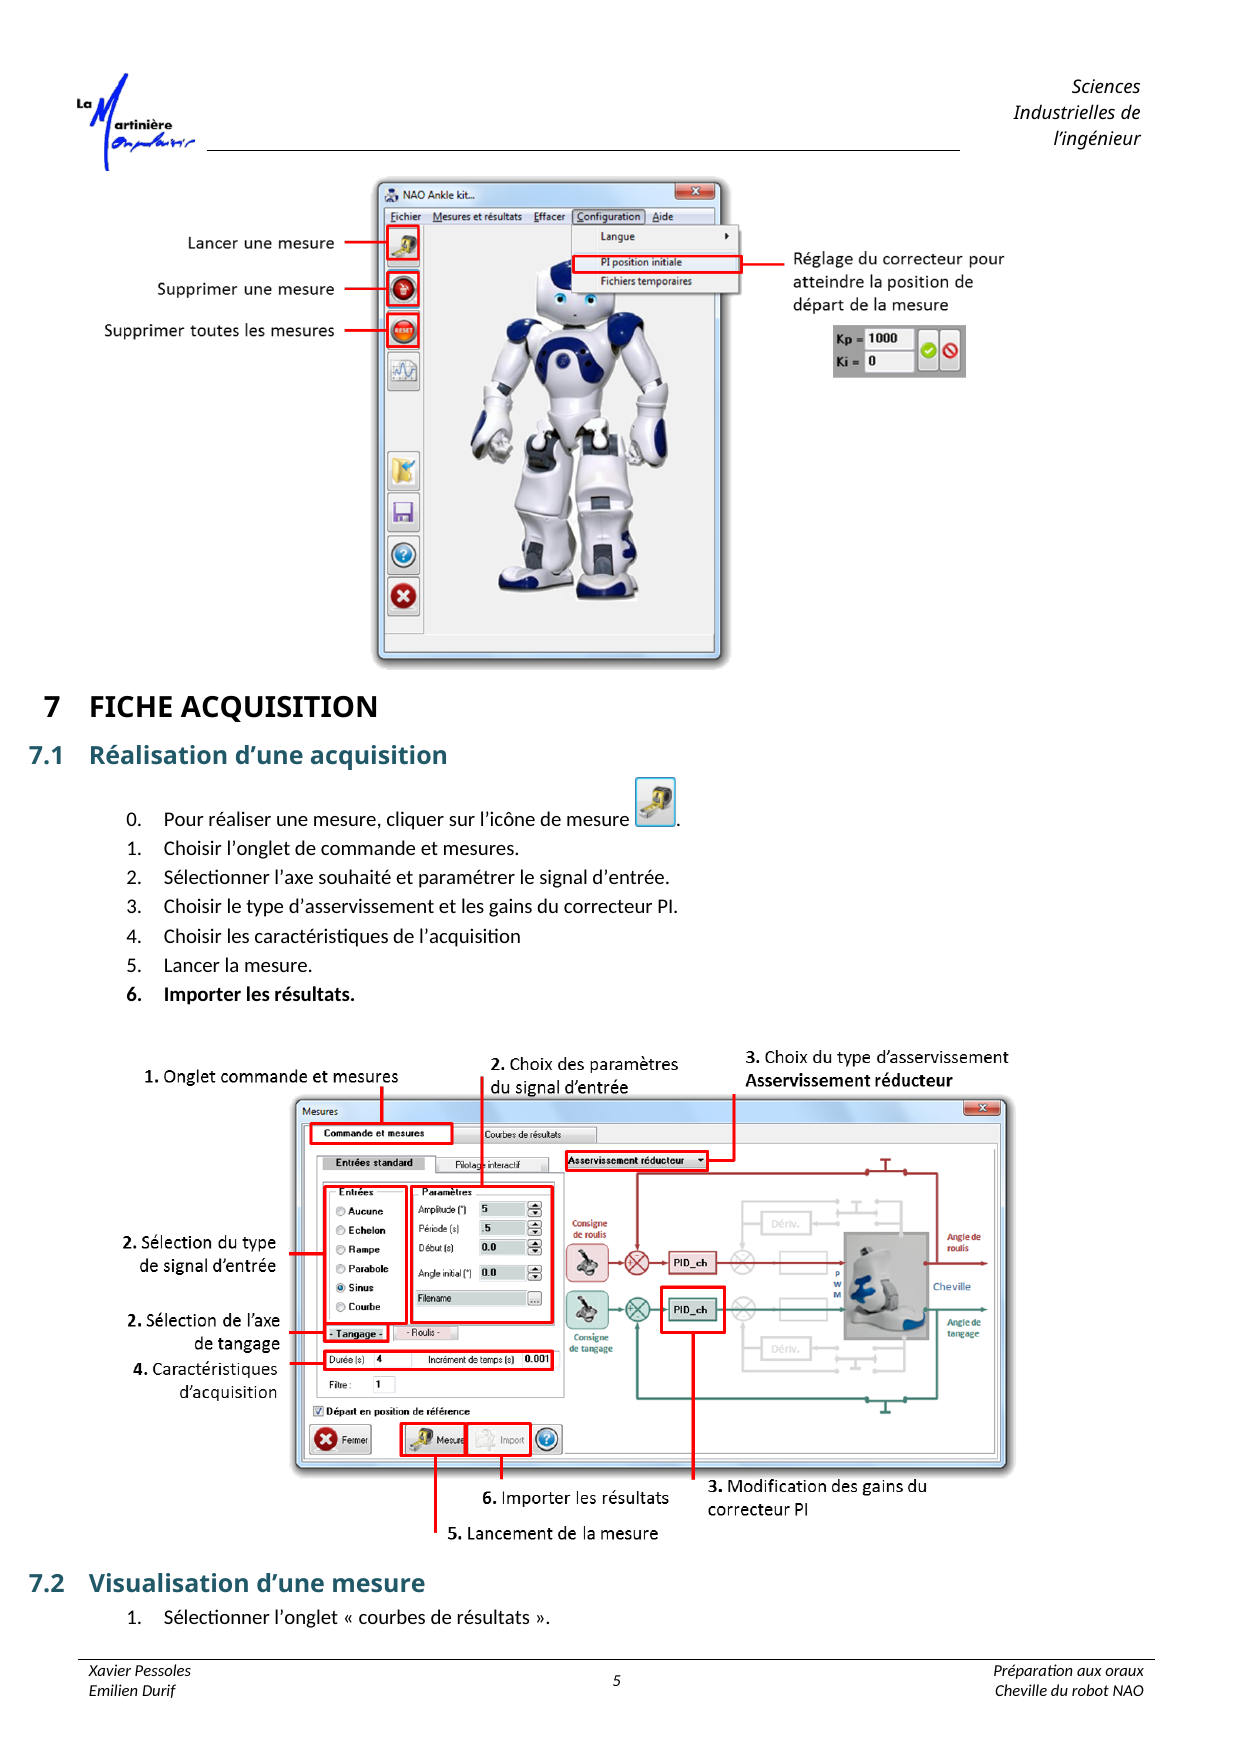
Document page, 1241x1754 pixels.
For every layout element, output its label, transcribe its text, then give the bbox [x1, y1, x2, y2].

list Sélectionner l’onglet « courbes de résultats ». [126, 1604, 1152, 1630]
list Sélectionner l’axe souhaité et paramétrer le signal d’entrée. [126, 864, 1152, 890]
list Choisir le type d’asservissement et les gains du correcteur PI. [126, 894, 1152, 919]
subtitle Visualisation d’une mesure [29, 1565, 1152, 1599]
picture [77, 73, 195, 171]
list Choisir l’onglet de commande et mesures. [126, 835, 1152, 861]
picture [88, 1039, 1034, 1556]
subtitle Réalisation d’une acquisition [29, 738, 1152, 772]
list Lancer la mesure. [126, 952, 1152, 977]
list Pour réaliser une mesure, cliquer sur l’icône de mesure . [126, 777, 1152, 832]
picture [635, 777, 676, 827]
list Importer les résultats. [126, 981, 1152, 1007]
subtitle FICHE ACQUISITION [44, 686, 1152, 726]
picture [88, 176, 1022, 670]
list Choisir les caractéristiques de l’acquisition [126, 923, 1152, 948]
